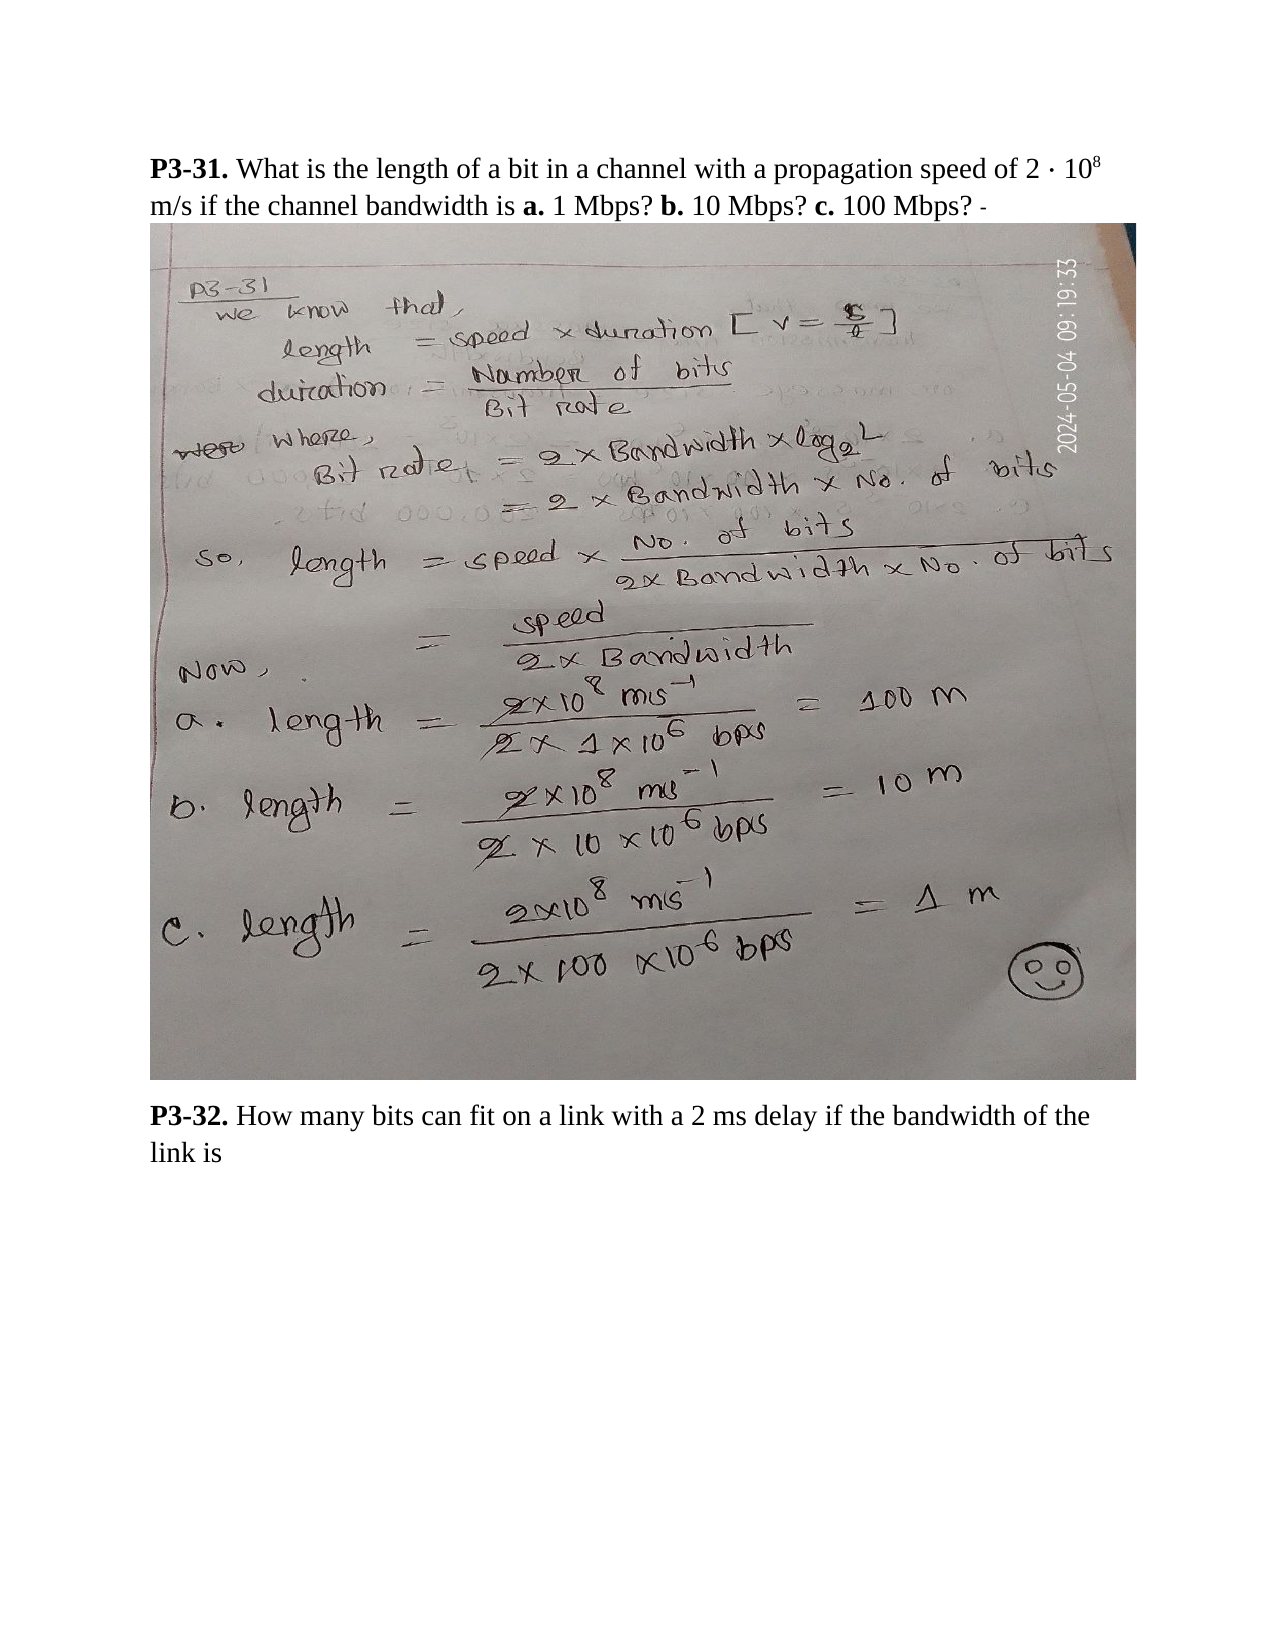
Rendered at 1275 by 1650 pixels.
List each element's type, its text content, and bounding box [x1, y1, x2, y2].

text P3-31. What is the length of a bit in a channel with a propagation speed of 2 ⋅ 108 m/s if the channel bandwidth is a. 1 Mbps? b. 10 Mbps? c. 100 Mbps? [150, 150, 1125, 223]
picture [150, 223, 1137, 1080]
text P3-32. How many bits can fit on a link with a 2 ms delay if the bandwidth of the link is [150, 1098, 1125, 1168]
